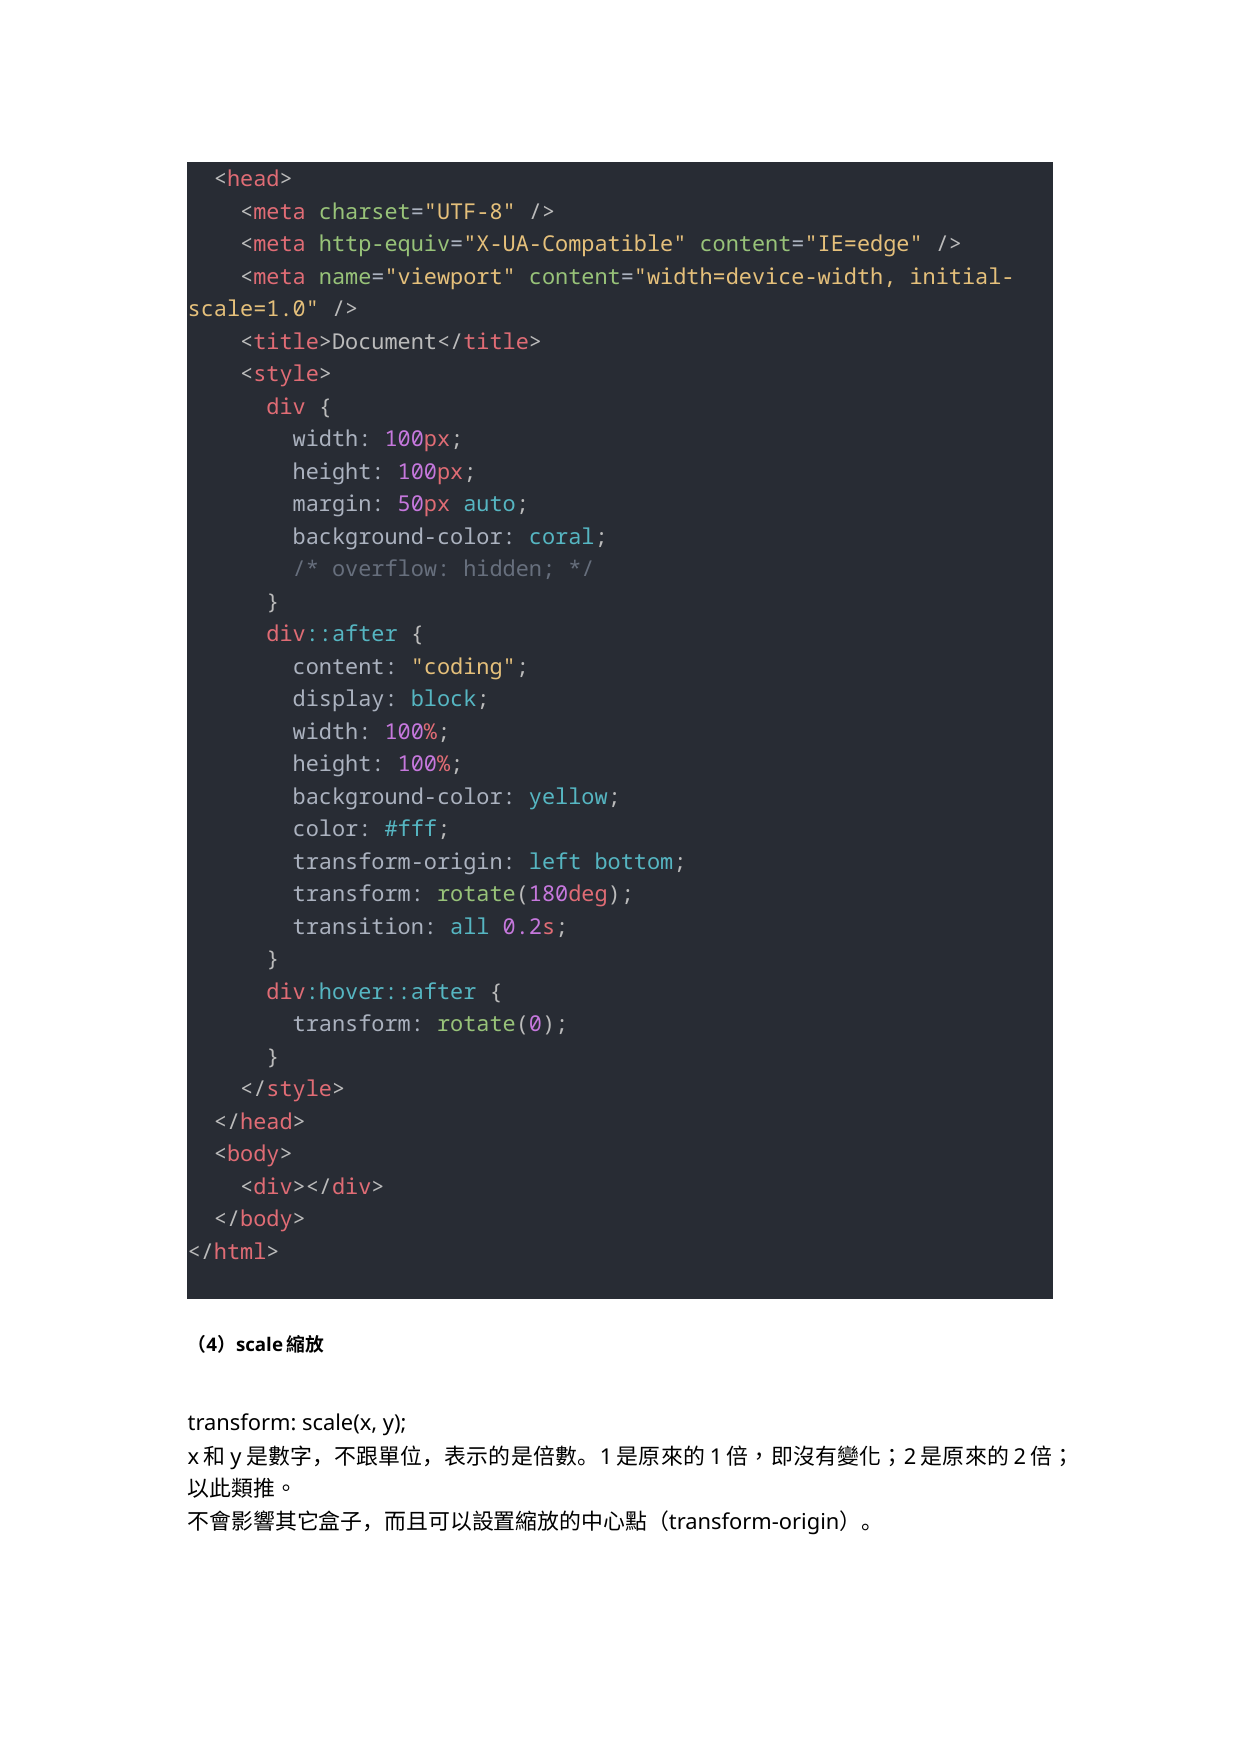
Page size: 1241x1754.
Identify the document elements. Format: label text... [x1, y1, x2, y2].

text <meta charset="UTF-8" /> [187, 194, 1053, 227]
text height: 100px; [187, 454, 1053, 487]
text div { [187, 389, 1053, 422]
text transform: rotate(180deg); [187, 877, 1053, 909]
text </head> [187, 1104, 1053, 1137]
text } [187, 1039, 1053, 1072]
text /* overflow: hidden; */ [187, 552, 1053, 584]
text transform: scale(x, y); [187, 1406, 1053, 1438]
text } [187, 584, 1053, 617]
text <div></div> [187, 1169, 1053, 1202]
text } [187, 942, 1053, 974]
text background-color: coral; [187, 519, 1053, 552]
text <head> [187, 162, 1053, 194]
text </style> [187, 1072, 1053, 1104]
text 不會影響其它盒子，而且可以設置縮放的中心點（transform-origin）。 [187, 1503, 1053, 1536]
text transition: all 0.2s; [187, 909, 1053, 942]
text <meta name="viewport" content="width=device-width, initial-scale=1.0" /> [187, 259, 1053, 324]
text color: #fff; [187, 812, 1053, 844]
text <title>Document</title> [187, 324, 1053, 357]
text <body> [187, 1137, 1053, 1169]
text background-color: yellow; [187, 779, 1053, 812]
text transform-origin: left bottom; [187, 844, 1053, 877]
text x和y是數字，不跟單位，表示的是倍數。1是原來的1倍，即沒有變化；2是原來的2倍；以此類推。 [187, 1438, 1053, 1503]
text div::after { [187, 617, 1053, 649]
text div:hover::after { [187, 974, 1053, 1007]
text content: "coding"; [187, 649, 1053, 682]
text <meta http-equiv="X-UA-Compatible" content="IE=edge" /> [187, 227, 1053, 259]
text display: block; [187, 682, 1053, 714]
text height: 100%; [187, 747, 1053, 779]
text </body> [187, 1202, 1053, 1234]
text margin: 50px auto; [187, 487, 1053, 519]
subtitle （4）scale縮放 [187, 1327, 1053, 1359]
text transform: rotate(0); [187, 1007, 1053, 1039]
text width: 100px; [187, 422, 1053, 454]
text </html> [187, 1234, 1053, 1267]
text <style> [187, 357, 1053, 389]
text width: 100%; [187, 714, 1053, 747]
